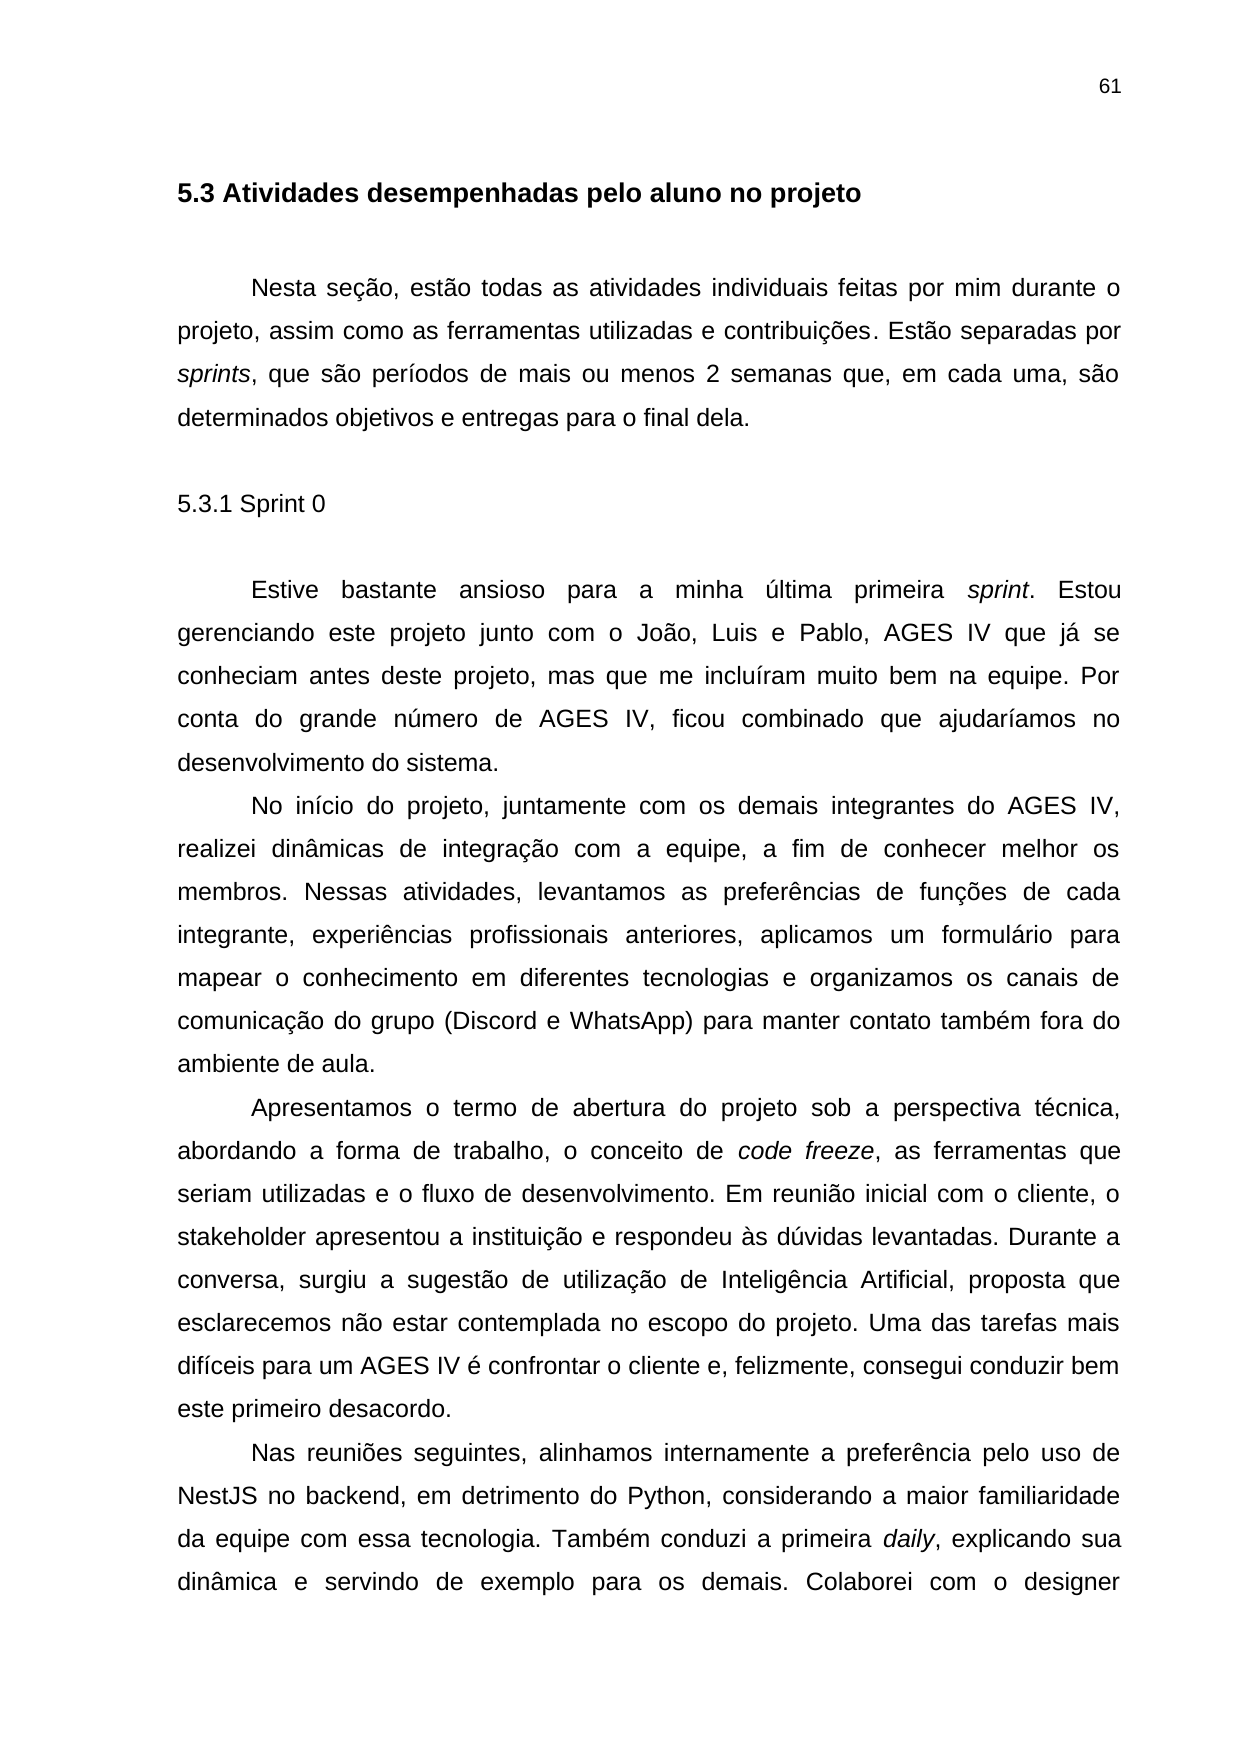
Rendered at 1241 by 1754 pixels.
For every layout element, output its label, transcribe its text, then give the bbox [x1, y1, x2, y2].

text Nesta seção, estão todas as atividades individuais feitas por mim durante o projeto, assim como as ferramentas utilizadas e contribuições. Estão separadas por sprints, que são períodos de mais ou menos 2 semanas que, em cada uma, são determinados objetivos e entregas para o final dela. [177, 273, 1122, 431]
list 5.3.1 Sprint 0 [177, 489, 1122, 518]
text No início do projeto, juntamente com os demais integrantes do AGES IV, realizei dinâmicas de integração com a equipe, a fim de conhecer melhor os membros. Nessas atividades, levantamos as preferências de funções de cada integrante, experiências profissionais anteriores, aplicamos um formulário para mapear o conhecimento em diferentes tecnologias e organizamos os canais de comunicação do grupo (Discord e WhatsApp) para manter contato também fora do ambiente de aula. [177, 791, 1122, 1078]
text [177, 1438, 1122, 1596]
subtitle 5.3 Atividades desempenhadas pelo aluno no projeto [177, 177, 1122, 208]
text Apresentamos o termo de abertura do projeto sob a perspectiva técnica, abordando a forma de trabalho, o conceito de code freeze, as ferramentas que seriam utilizadas e o fluxo de desenvolvimento. Em reunião inicial com o cliente, o stakeholder apresentou a instituição e respondeu às dúvidas levantadas. Durante a conversa, surgiu a sugestão de utilização de Inteligência Artificial, proposta que esclarecemos não estar contemplada no escopo do projeto. Uma das tarefas mais difíceis para um AGES IV é confrontar o cliente e, felizmente, consegui conduzir bem este primeiro desacordo. [177, 1093, 1122, 1423]
list Estive bastante ansioso para a minha última primeira sprint. Estou gerenciando este projeto junto com o João, Luis e Pablo, AGES IV que já se conheciam antes deste projeto, mas que me incluíram muito bem na equipe. Por conta do grande número de AGES IV, ficou combinado que ajudaríamos no desenvolvimento do sistema. [177, 575, 1122, 776]
